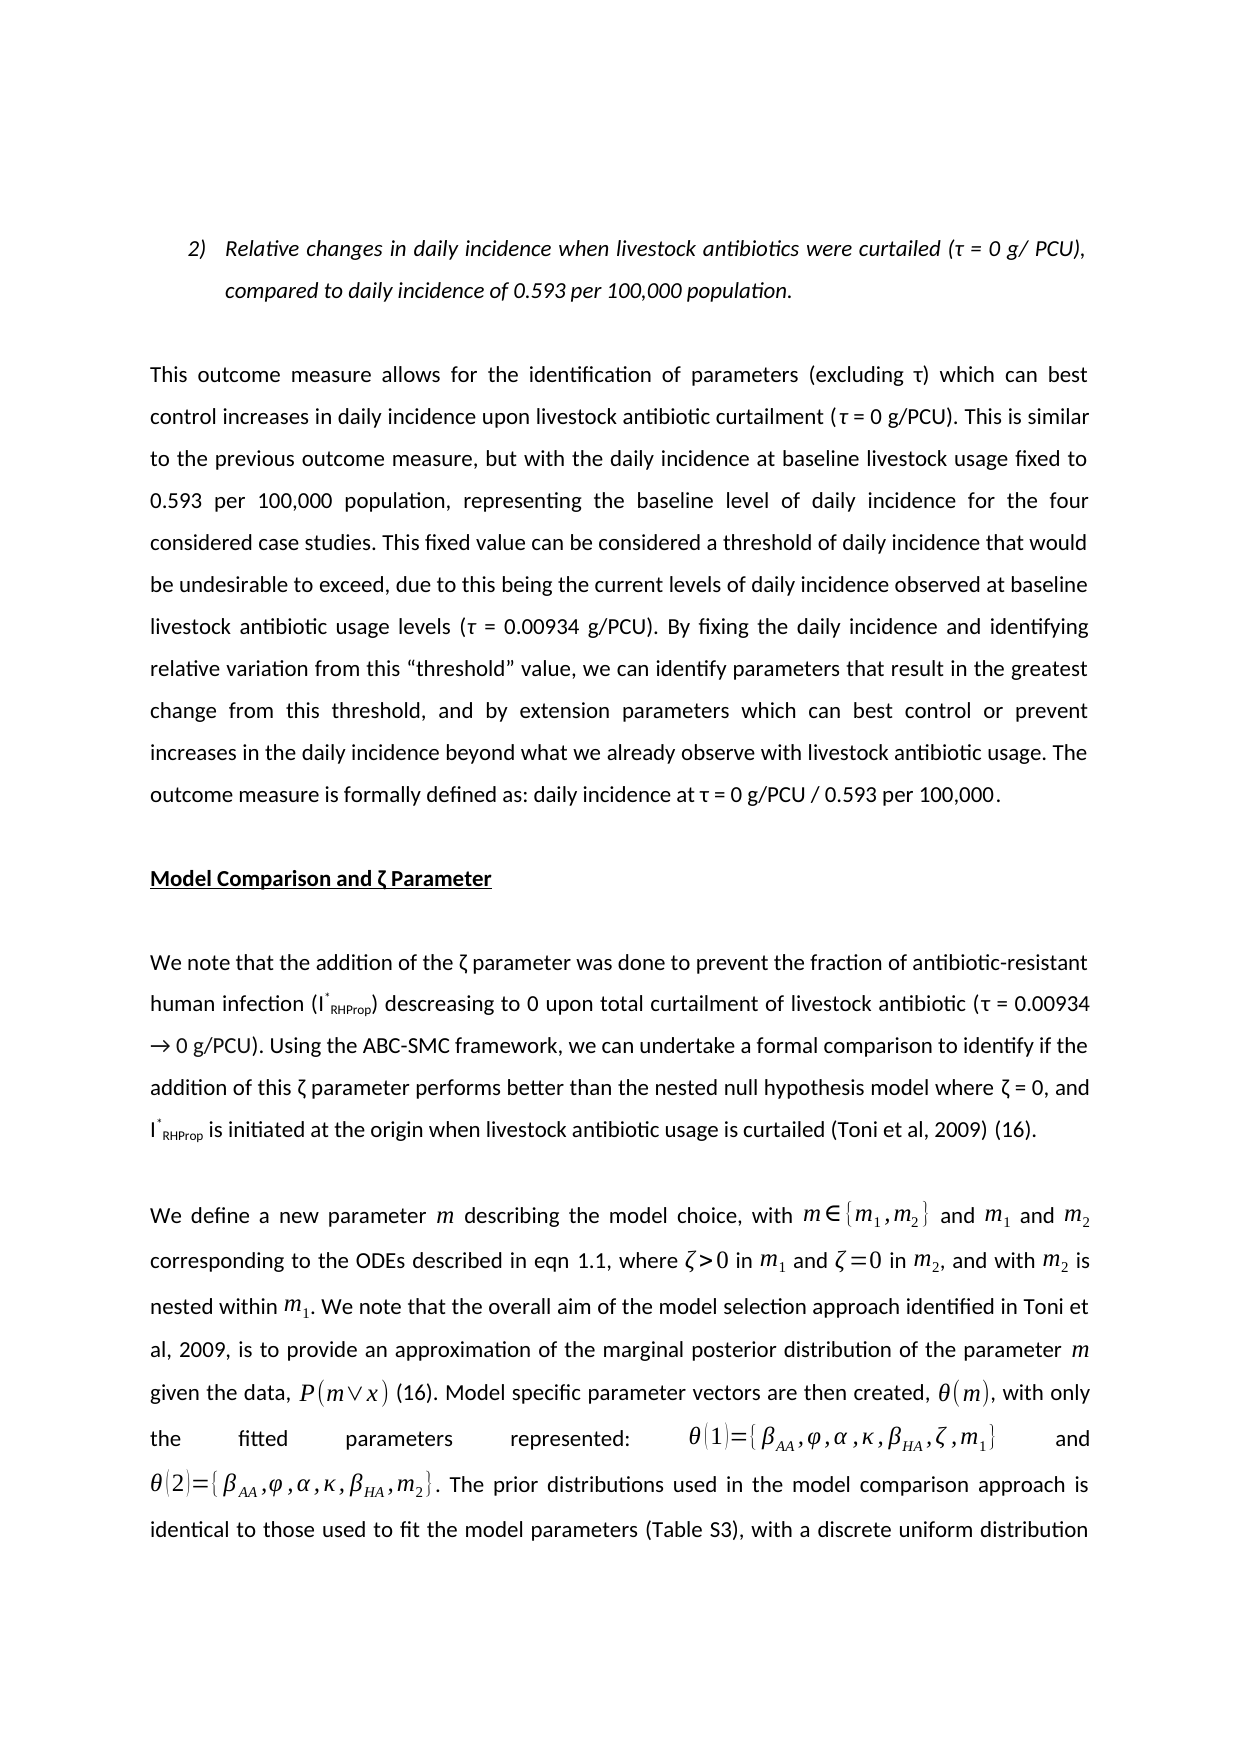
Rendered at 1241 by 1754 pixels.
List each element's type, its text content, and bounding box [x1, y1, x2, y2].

text We note that the addition of the ζ parameter was done to prevent the fraction of antibiotic-resistant human infection (I*RHProp) descreasing to 0 upon total curtailment of livestock antibiotic (τ = 0.00934 → 0 g/PCU). Using the ABC-SMC framework, we can undertake a formal comparison to identify if the addition of this ζ parameter performs better than the nested null hypothesis model where ζ = 0, and I*RHProp is initiated at the origin when livestock antibiotic usage is curtailed (Toni et al, 2009) (16). [150, 948, 1090, 1143]
list Relative changes in daily incidence when livestock antibiotics were curtailed (τ = 0 g/ PCU), compared to daily incidence of 0.593 per 100,000 population. [187, 234, 1090, 304]
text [150, 1199, 1090, 1543]
text Model Comparison and ζ Parameter [150, 864, 1090, 892]
text This outcome measure allows for the identification of parameters (excluding τ) which can best control increases in daily incidence upon livestock antibiotic curtailment (τ = 0 g/PCU). This is similar to the previous outcome measure, but with the daily incidence at baseline livestock usage fixed to 0.593 per 100,000 population, representing the baseline level of daily incidence for the four considered case studies. This fixed value can be considered a threshold of daily incidence that would be undesirable to exceed, due to this being the current levels of daily incidence observed at baseline livestock antibiotic usage levels (τ = 0.00934 g/PCU). By fixing the daily incidence and identifying relative variation from this “threshold” value, we can identify parameters that result in the greatest change from this threshold, and by extension parameters which can best control or prevent increases in the daily incidence beyond what we already observe with livestock antibiotic usage. The outcome measure is formally defined as: daily incidence at τ = 0 g/PCU / 0.593 per 100,000. [150, 360, 1090, 808]
